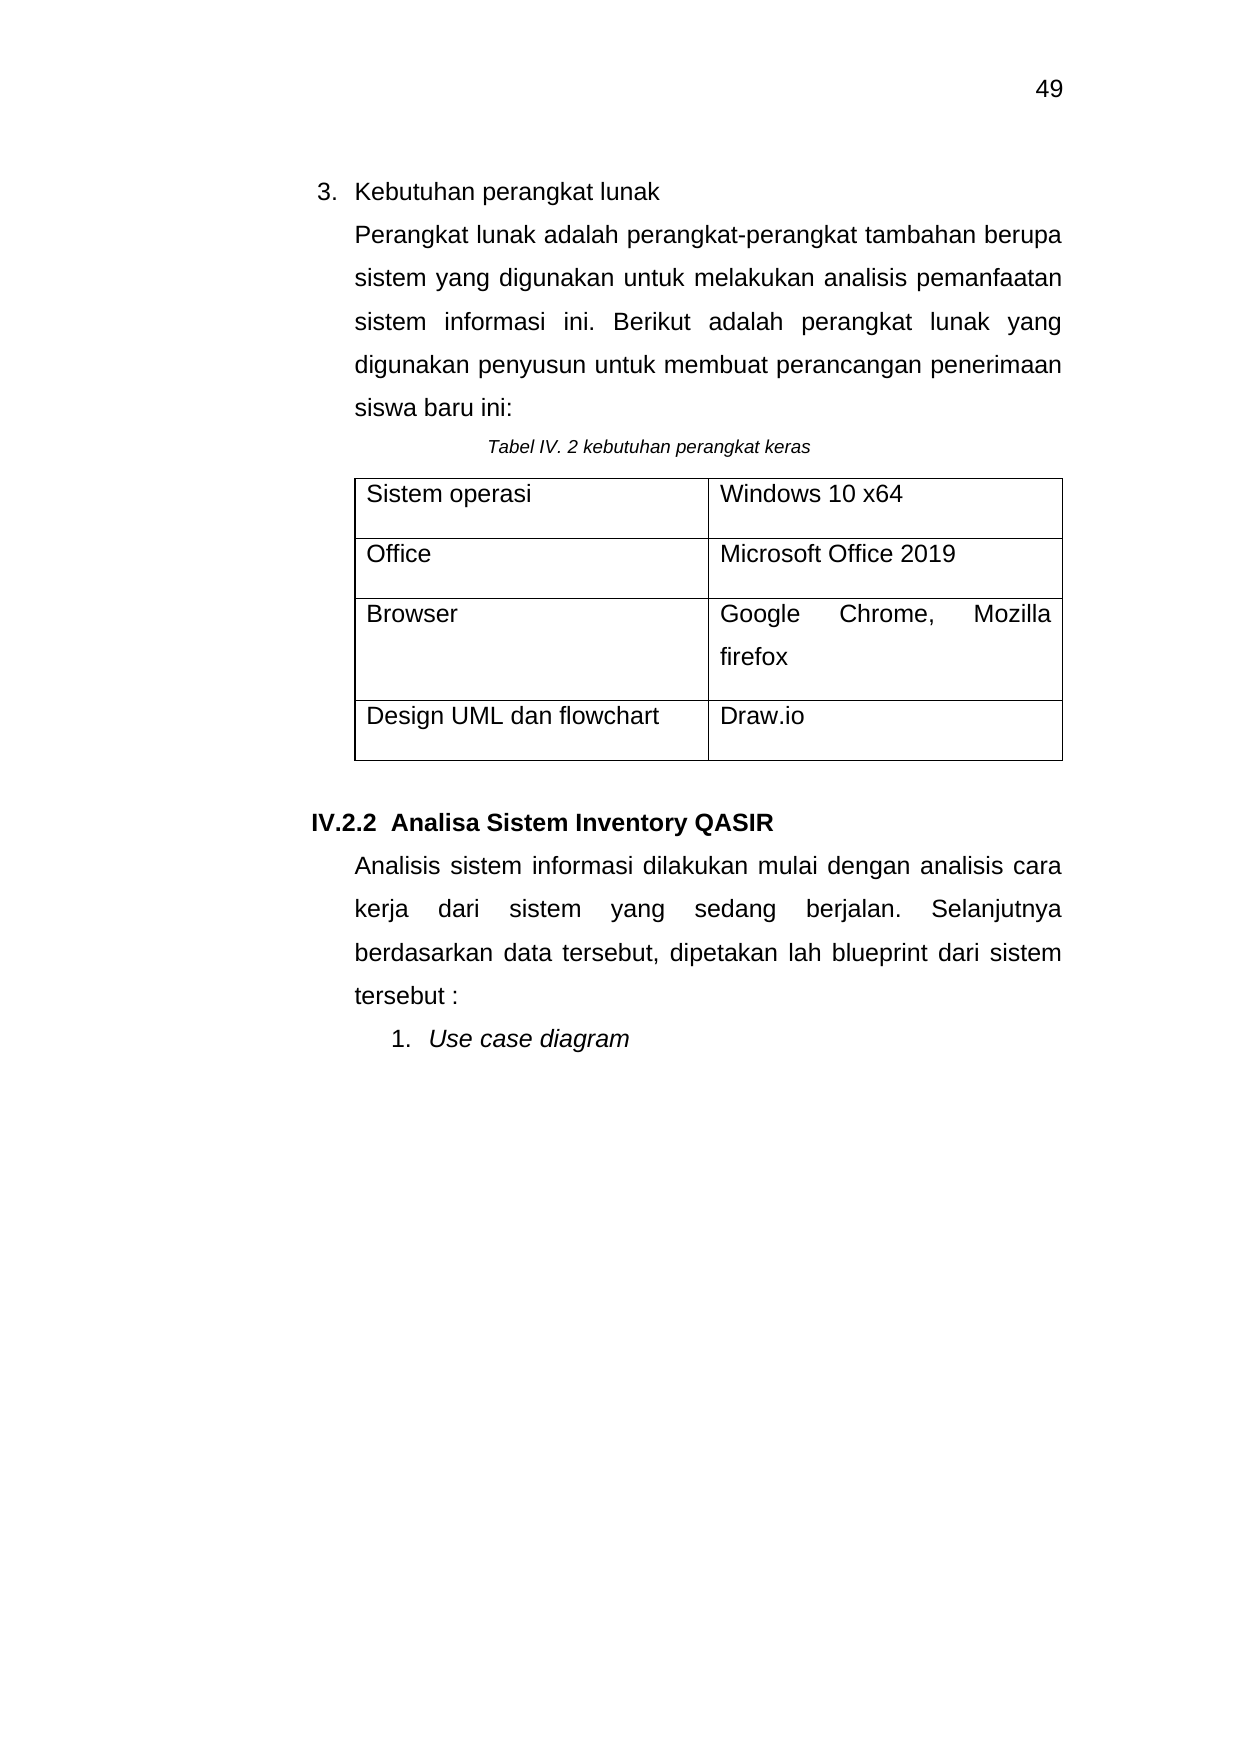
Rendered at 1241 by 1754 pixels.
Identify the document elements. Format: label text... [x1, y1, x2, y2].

table_header Windows 10 x64 [709, 479, 1062, 538]
list Kebutuhan perangkat lunak [317, 177, 1063, 206]
table_cell Google Chrome, Mozilla firefox [709, 599, 1062, 700]
table_header Sistem operasi [356, 479, 708, 538]
table_cell Office [356, 539, 708, 597]
list Perangkat lunak adalah perangkat-perangkat tambahan berupa sistem yang digunakan untuk melakukan analisis pemanfaatan sistem informasi ini. Berikut adalah perangkat lunak yang digunakan penyusun untuk membuat perancangan penerimaan siswa baru ini: [354, 220, 1063, 422]
table_cell Microsoft Office 2019 [709, 539, 1062, 597]
list Use case diagram [391, 1024, 1063, 1052]
table_cell Draw.io [709, 701, 1062, 760]
list Analisis sistem informasi dilakukan mulai dengan analisis cara kerja dari sistem yang sedang berjalan. Selanjutnya berdasarkan data tersebut, dipetakan lah blueprint dari sistem tersebut : [354, 851, 1063, 1009]
subtitle Analisa Sistem Inventory QASIR [311, 808, 1063, 837]
table_cell Design UML dan flowchart [356, 701, 708, 760]
table_cell Browser [356, 599, 708, 700]
